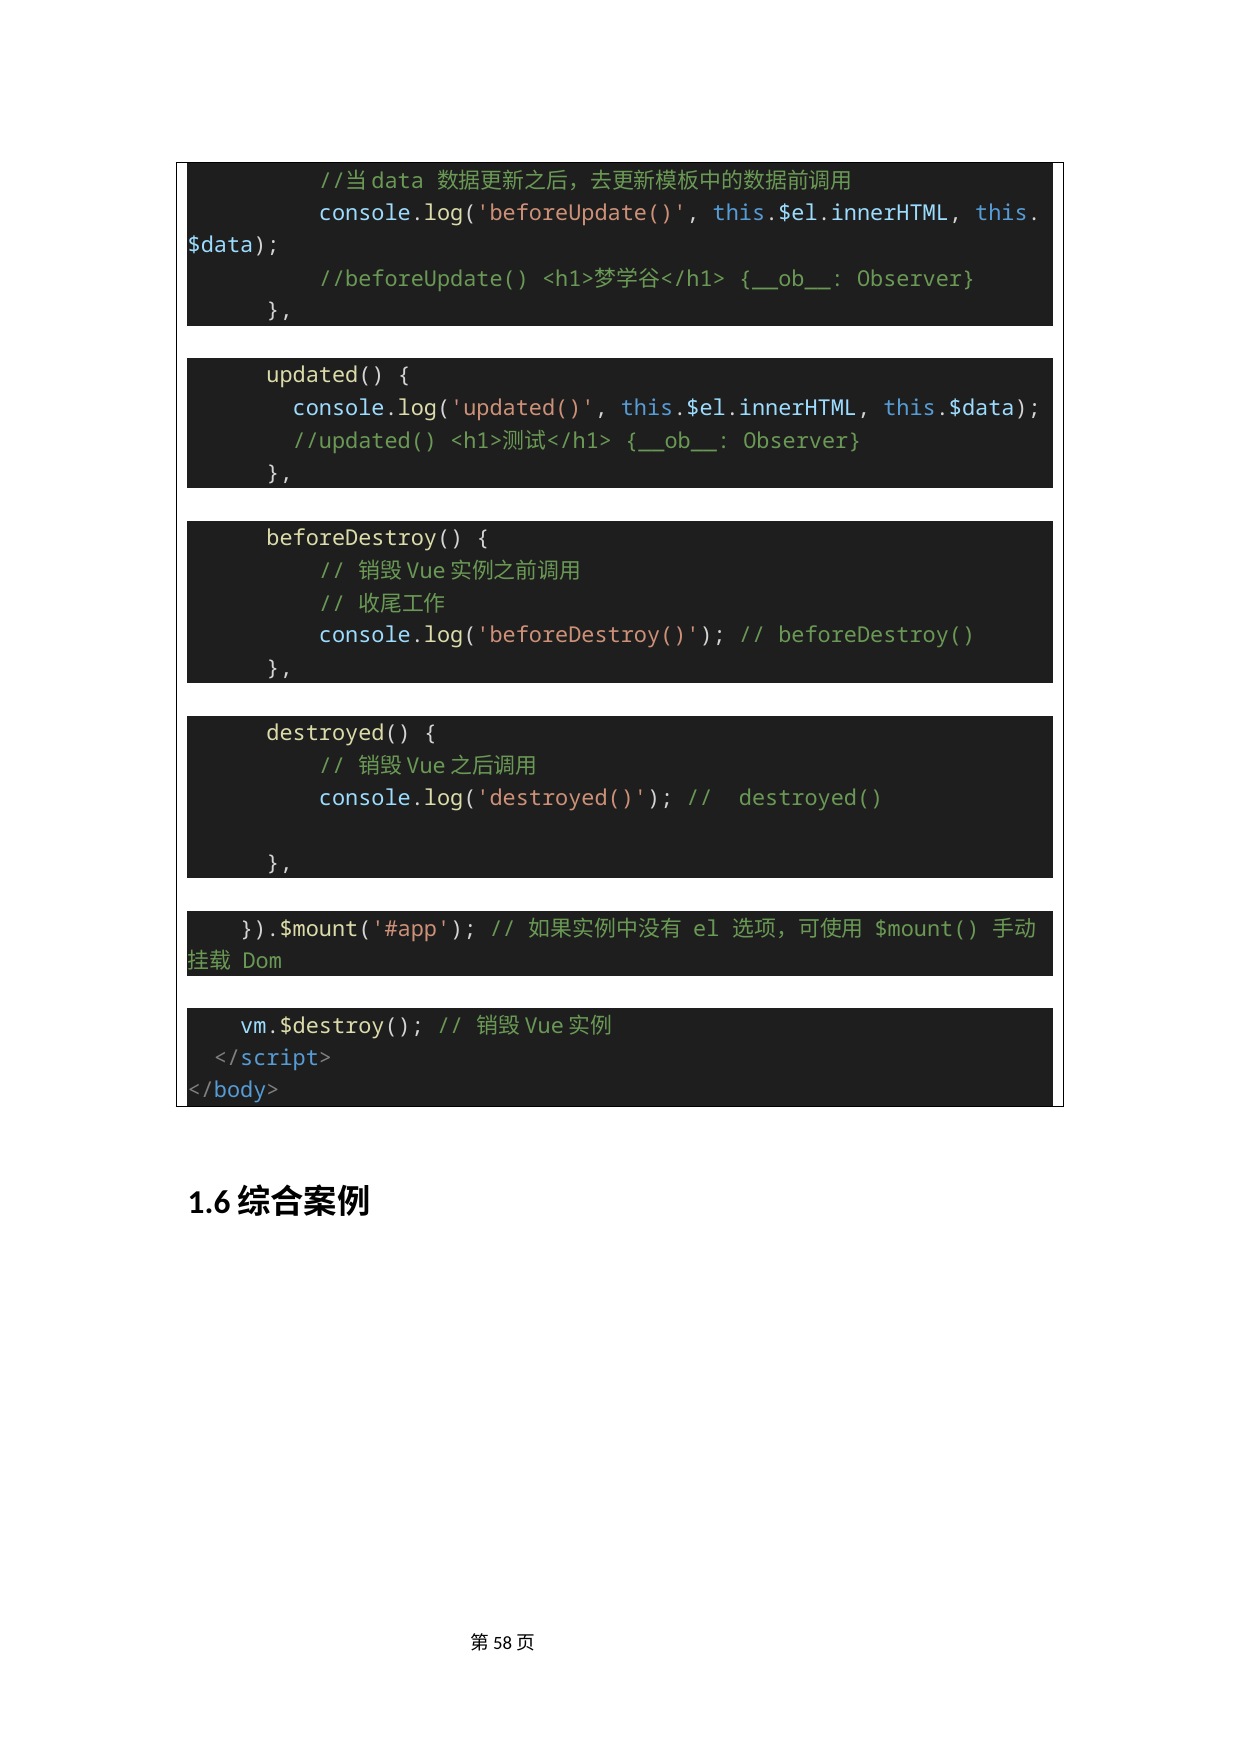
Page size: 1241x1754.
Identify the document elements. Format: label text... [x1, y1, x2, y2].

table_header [177, 163, 1063, 1106]
subtitle 1.6综合案例 [187, 1166, 1053, 1231]
